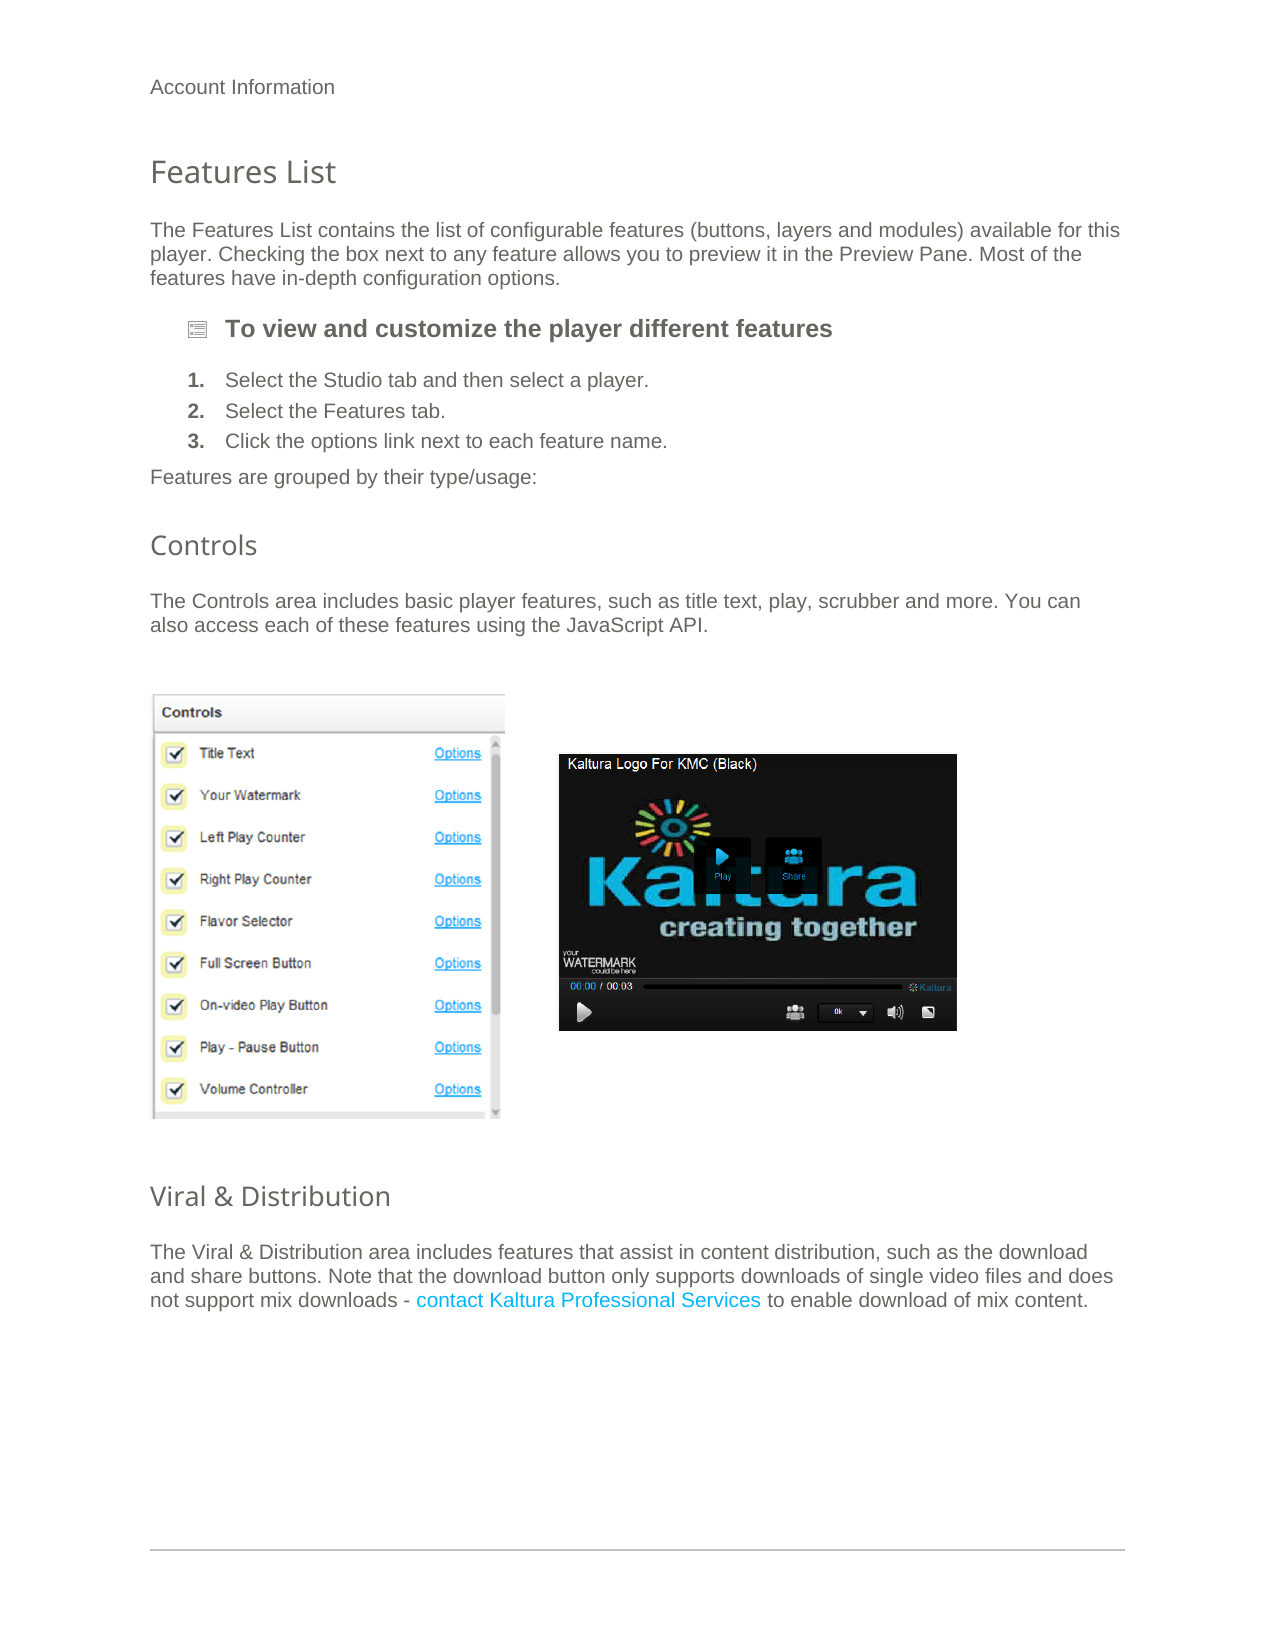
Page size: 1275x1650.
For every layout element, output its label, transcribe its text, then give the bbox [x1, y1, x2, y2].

text The Viral & Distribution area includes features that assist in content distribution, such as the download and share buttons. Note that the download button only supports downloads of single video files and does not support mix downloads - contact Kaltura Professional Services to enable download of mix content. [150, 1239, 1125, 1311]
text The Features List contains the list of configurable features (buttons, layers and modules) available for this player. Checking the box next to any feature allows you to preview it in the Preview Pane. Most of the features have in-depth configuration options. [150, 218, 1125, 289]
text To view and customize the player different features [187, 314, 1125, 343]
picture [556, 752, 957, 1031]
text The Controls area includes basic player features, such as title text, play, scrubber and more. You can also access each of these features using the JavaScript API. [150, 588, 1125, 636]
list Select the Studio tab and then select a player. [187, 368, 1125, 392]
subtitle Features List [150, 150, 1125, 193]
list Click the options link next to each feature name. [187, 429, 1125, 453]
list Select the Features tab. [187, 398, 1125, 422]
picture [188, 321, 208, 338]
picture [150, 694, 505, 1119]
subtitle Viral & Distribution [150, 1178, 1125, 1214]
subtitle Controls [150, 527, 1125, 563]
text Features are grouped by their type/usage: [150, 465, 1125, 489]
